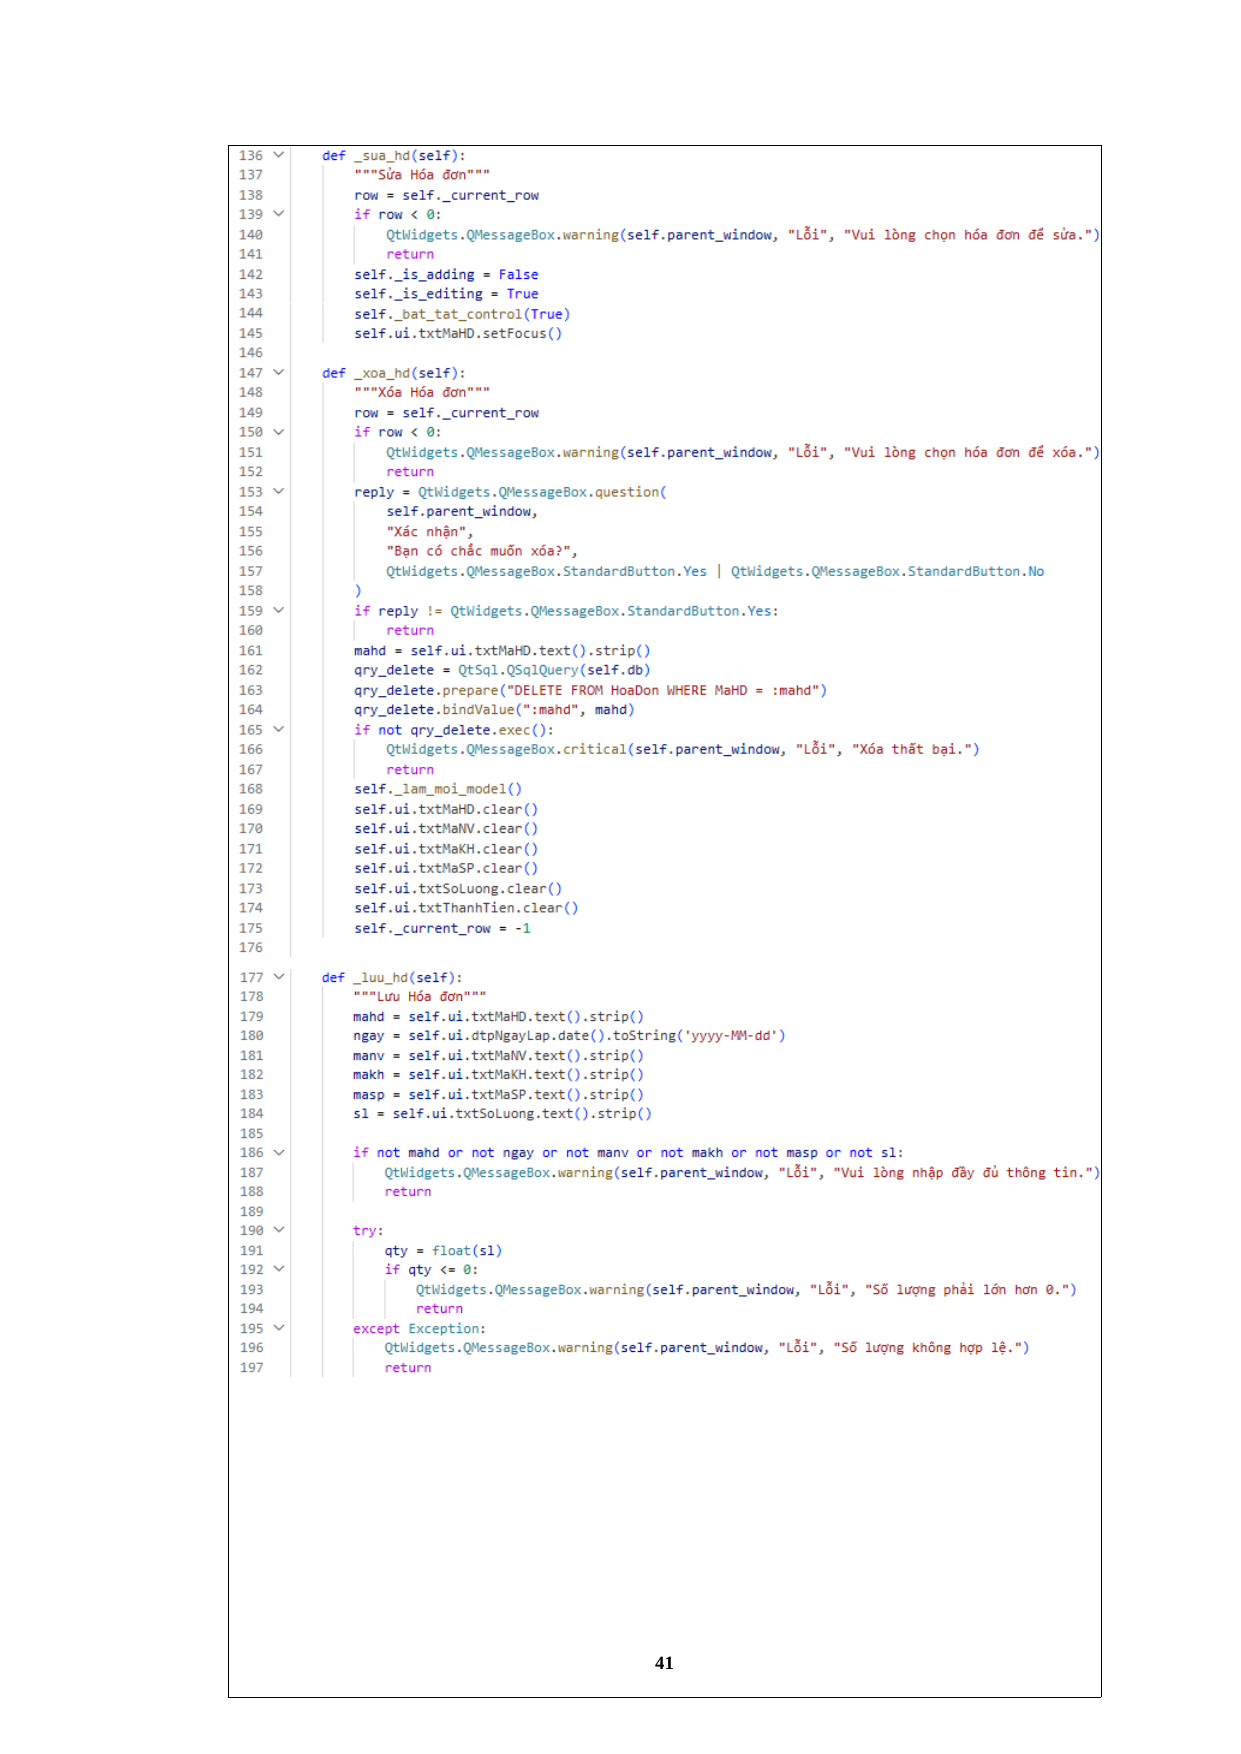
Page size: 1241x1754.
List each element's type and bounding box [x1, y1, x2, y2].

picture [236, 969, 1101, 1377]
picture [236, 147, 1101, 957]
